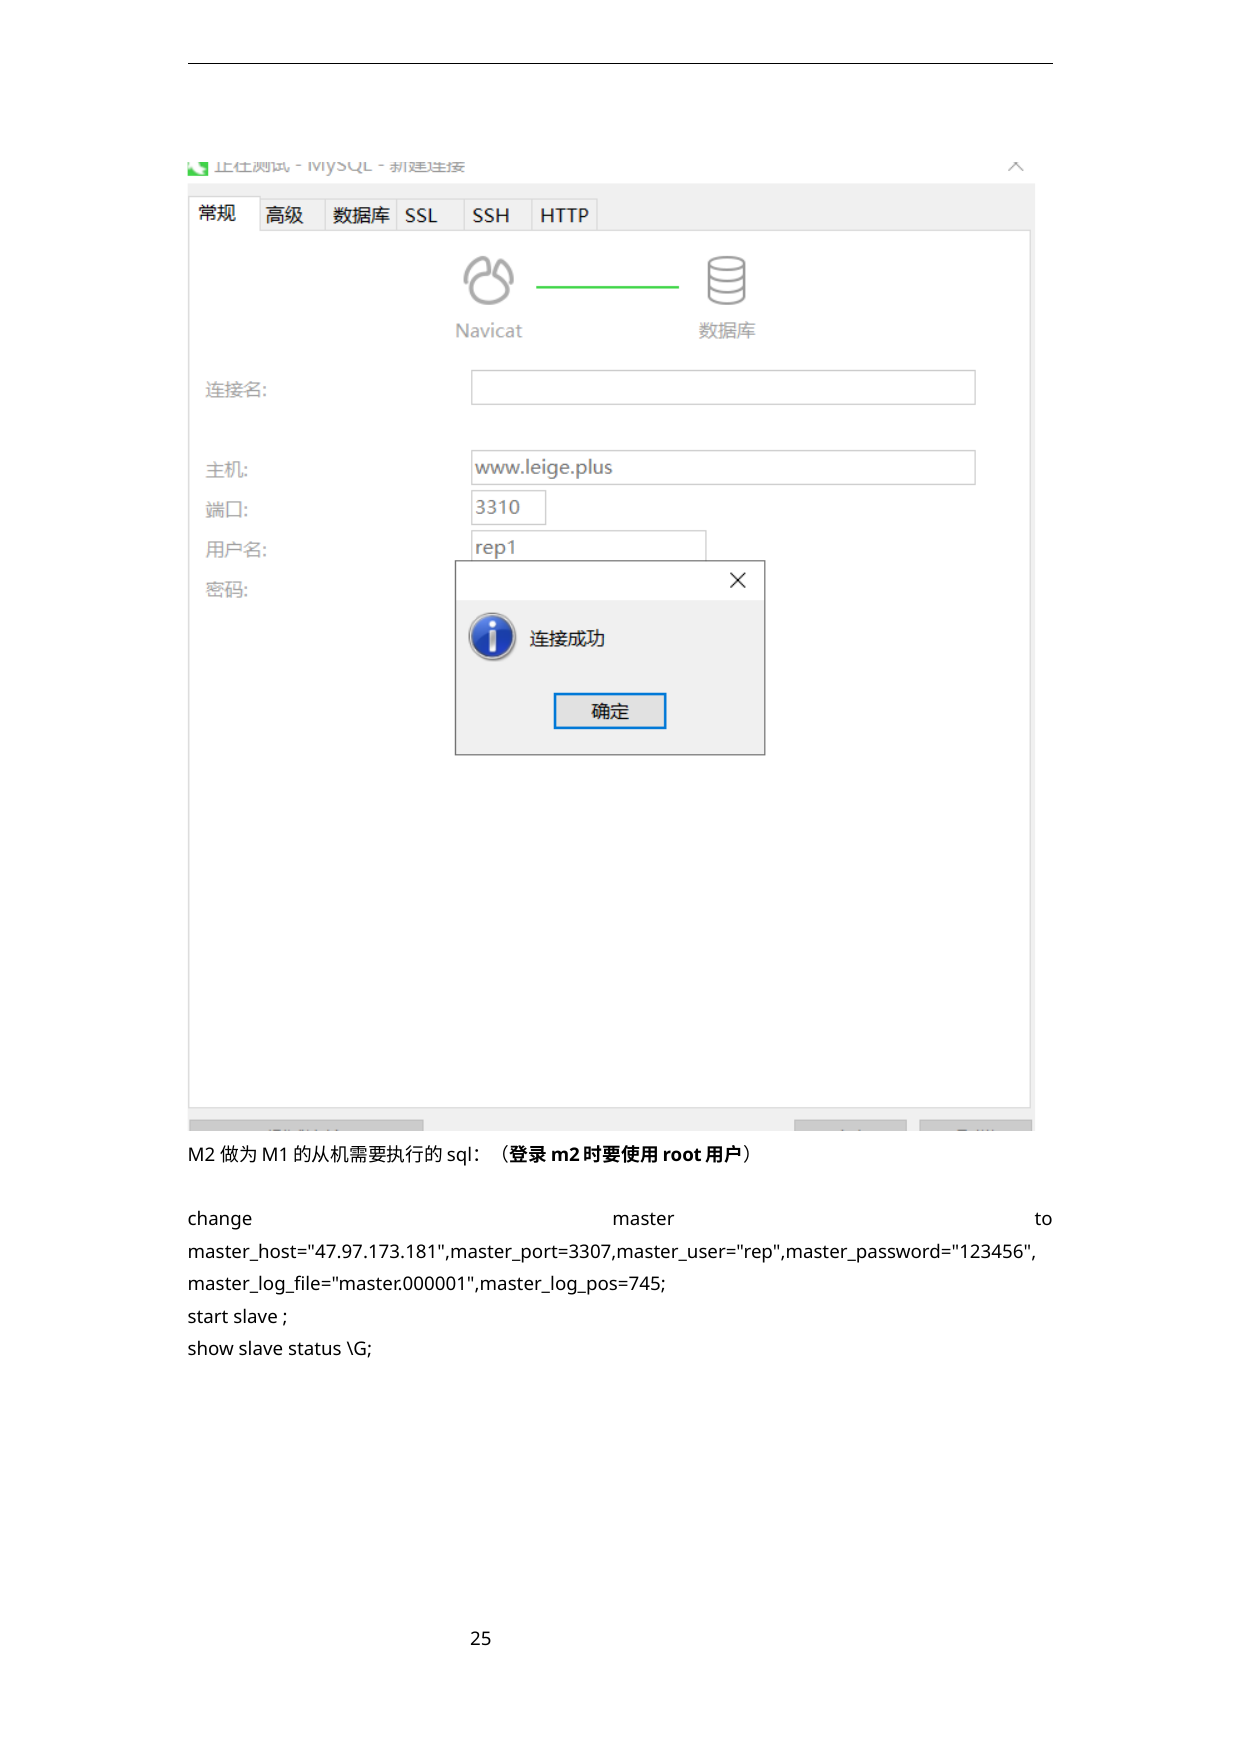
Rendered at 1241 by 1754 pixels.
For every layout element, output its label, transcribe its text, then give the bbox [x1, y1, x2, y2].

text start slave ; [187, 1299, 1053, 1332]
text M2 做为M1的从机需要执行的sql：（登录m2时要使用root用户） [187, 1137, 1053, 1169]
text change master to master_host="47.97.173.181",master_port=3307,master_user="rep",master_password="123456",master_log_file="master.000001",master_log_pos=745; [187, 1202, 1053, 1299]
picture [187, 162, 1035, 1131]
text show slave status \G; [187, 1332, 1053, 1364]
